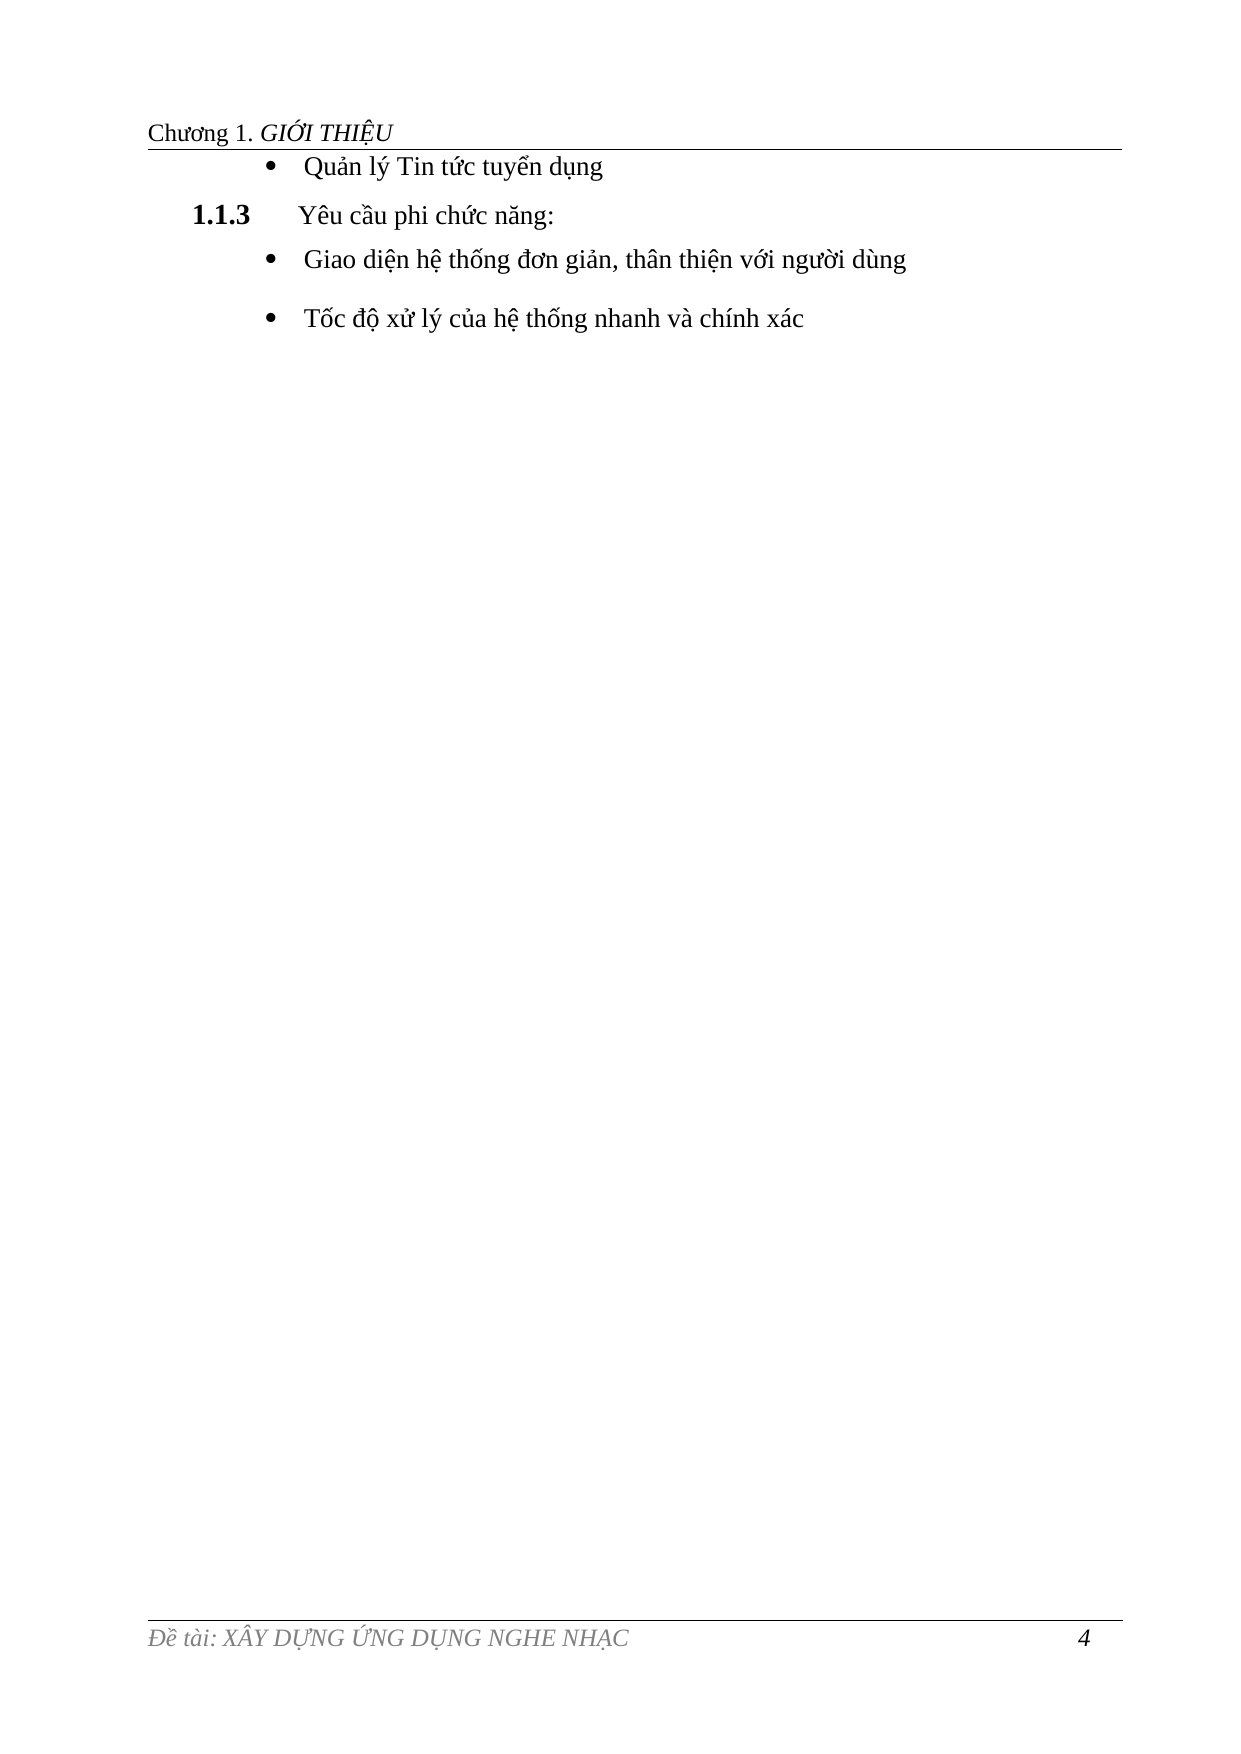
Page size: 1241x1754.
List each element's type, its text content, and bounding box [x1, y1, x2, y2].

list Tốc độ xử lý của hệ thống nhanh và chính xác [266, 302, 1122, 333]
list Quản lý Tin tức tuyển dụng [266, 150, 1122, 181]
list Giao diện hệ thống đơn giản, thân thiện với người dùng [266, 243, 1122, 274]
list Yêu cầu phi chức năng: [192, 197, 1122, 230]
